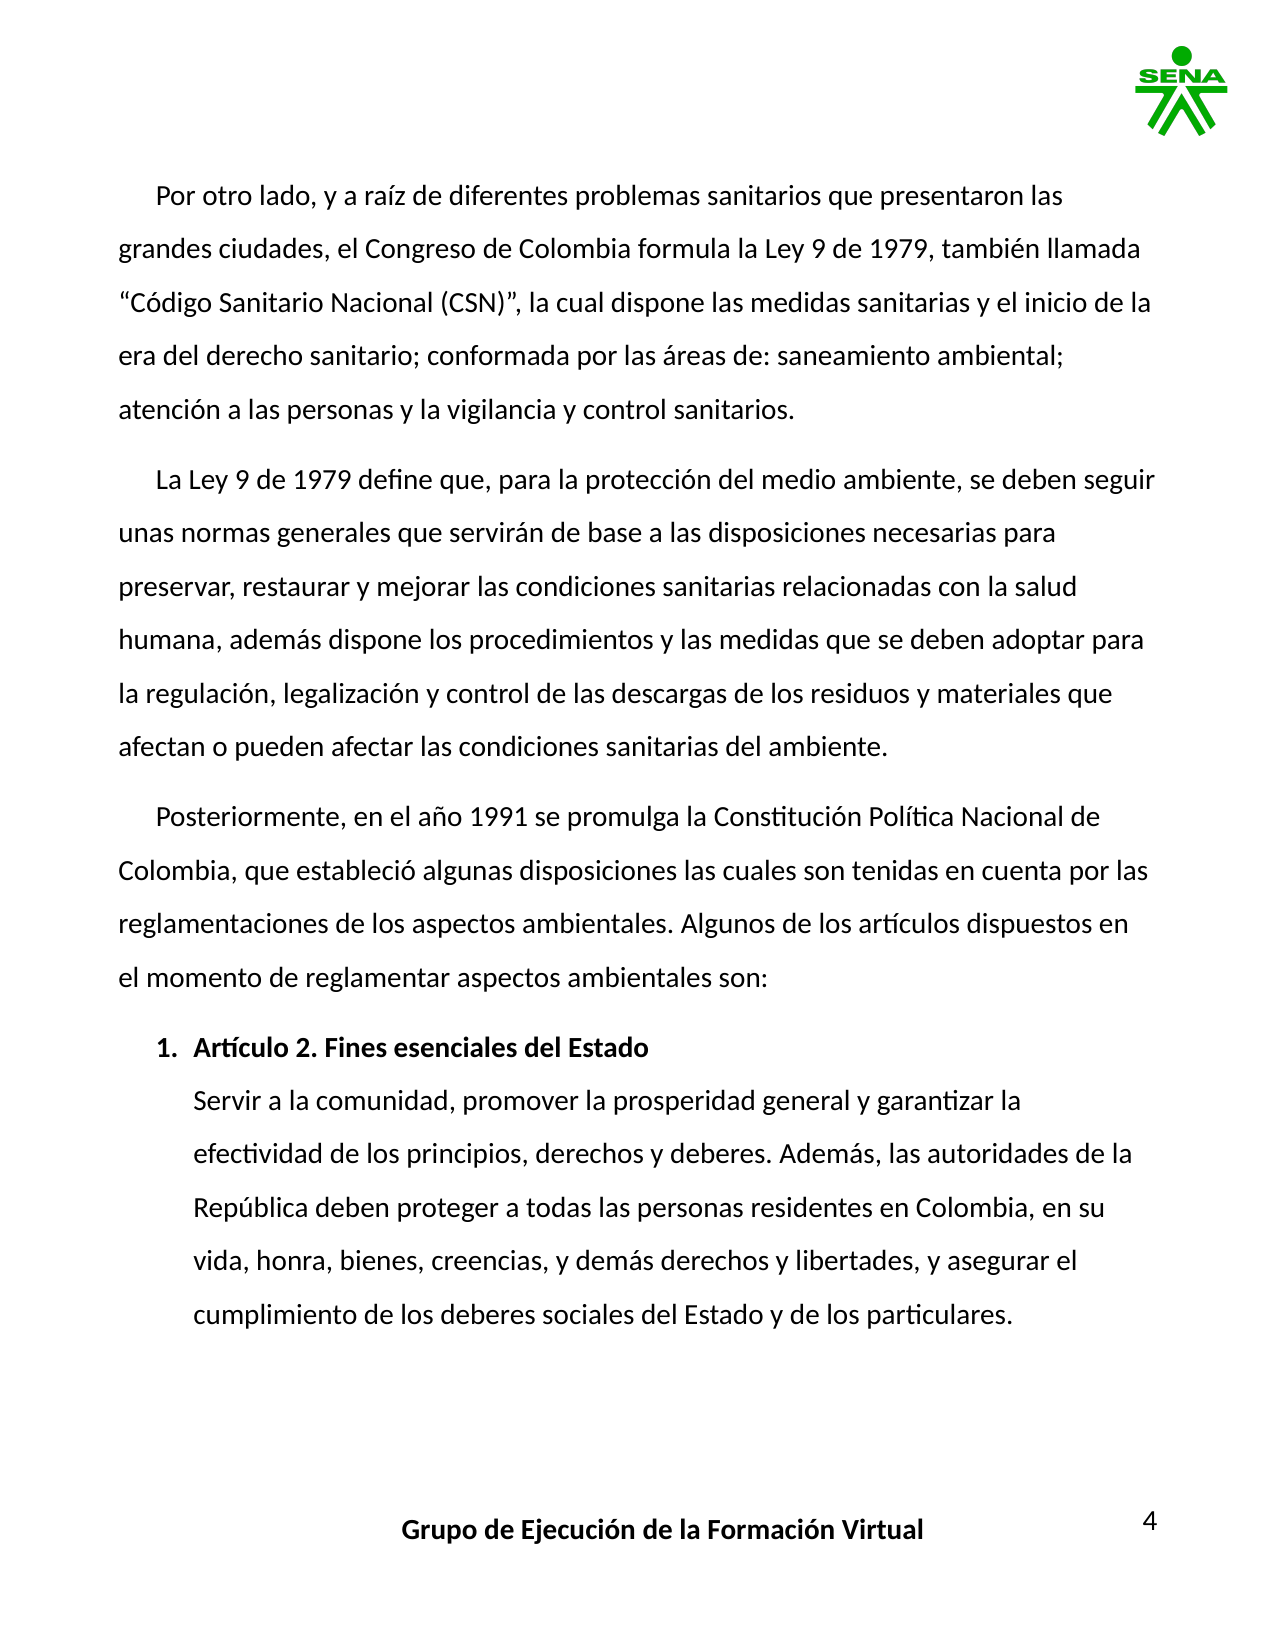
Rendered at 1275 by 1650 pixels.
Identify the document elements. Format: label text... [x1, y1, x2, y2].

picture [1135, 46, 1228, 136]
text La Ley 9 de 1979 define que, para la protección del medio ambiente, se deben seguir unas normas generales que servirán de base a las disposiciones necesarias para preservar, restaurar y mejorar las condiciones sanitarias relacionadas con la salud humana, además dispone los procedimientos y las medidas que se deben adoptar para la regulación, legalización y control de las descargas de los residuos y materiales que afectan o pueden afectar las condiciones sanitarias del ambiente. [118, 461, 1157, 764]
text Por otro lado, y a raíz de diferentes problemas sanitarios que presentaron las grandes ciudades, el Congreso de Colombia formula la Ley 9 de 1979, también llamada “Código Sanitario Nacional (CSN)”, la cual dispone las medidas sanitarias y el inicio de la era del derecho sanitario; conformada por las áreas de: saneamiento ambiental; atención a las personas y la vigilancia y control sanitarios. [118, 177, 1157, 427]
list Artículo 2. Fines esenciales del Estado [156, 1029, 1157, 1064]
list Servir a la comunidad, promover la prosperidad general y garantizar la efectividad de los principios, derechos y deberes. Además, las autoridades de la República deben proteger a todas las personas residentes en Colombia, en su vida, honra, bienes, creencias, y demás derechos y libertades, y asegurar el cumplimiento de los deberes sociales del Estado y de los particulares. [193, 1082, 1157, 1332]
text Posteriormente, en el año 1991 se promulga la Constitución Política Nacional de Colombia, que estableció algunas disposiciones las cuales son tenidas en cuenta por las reglamentaciones de los aspectos ambientales. Algunos de los artículos dispuestos en el momento de reglamentar aspectos ambientales son: [118, 798, 1157, 994]
